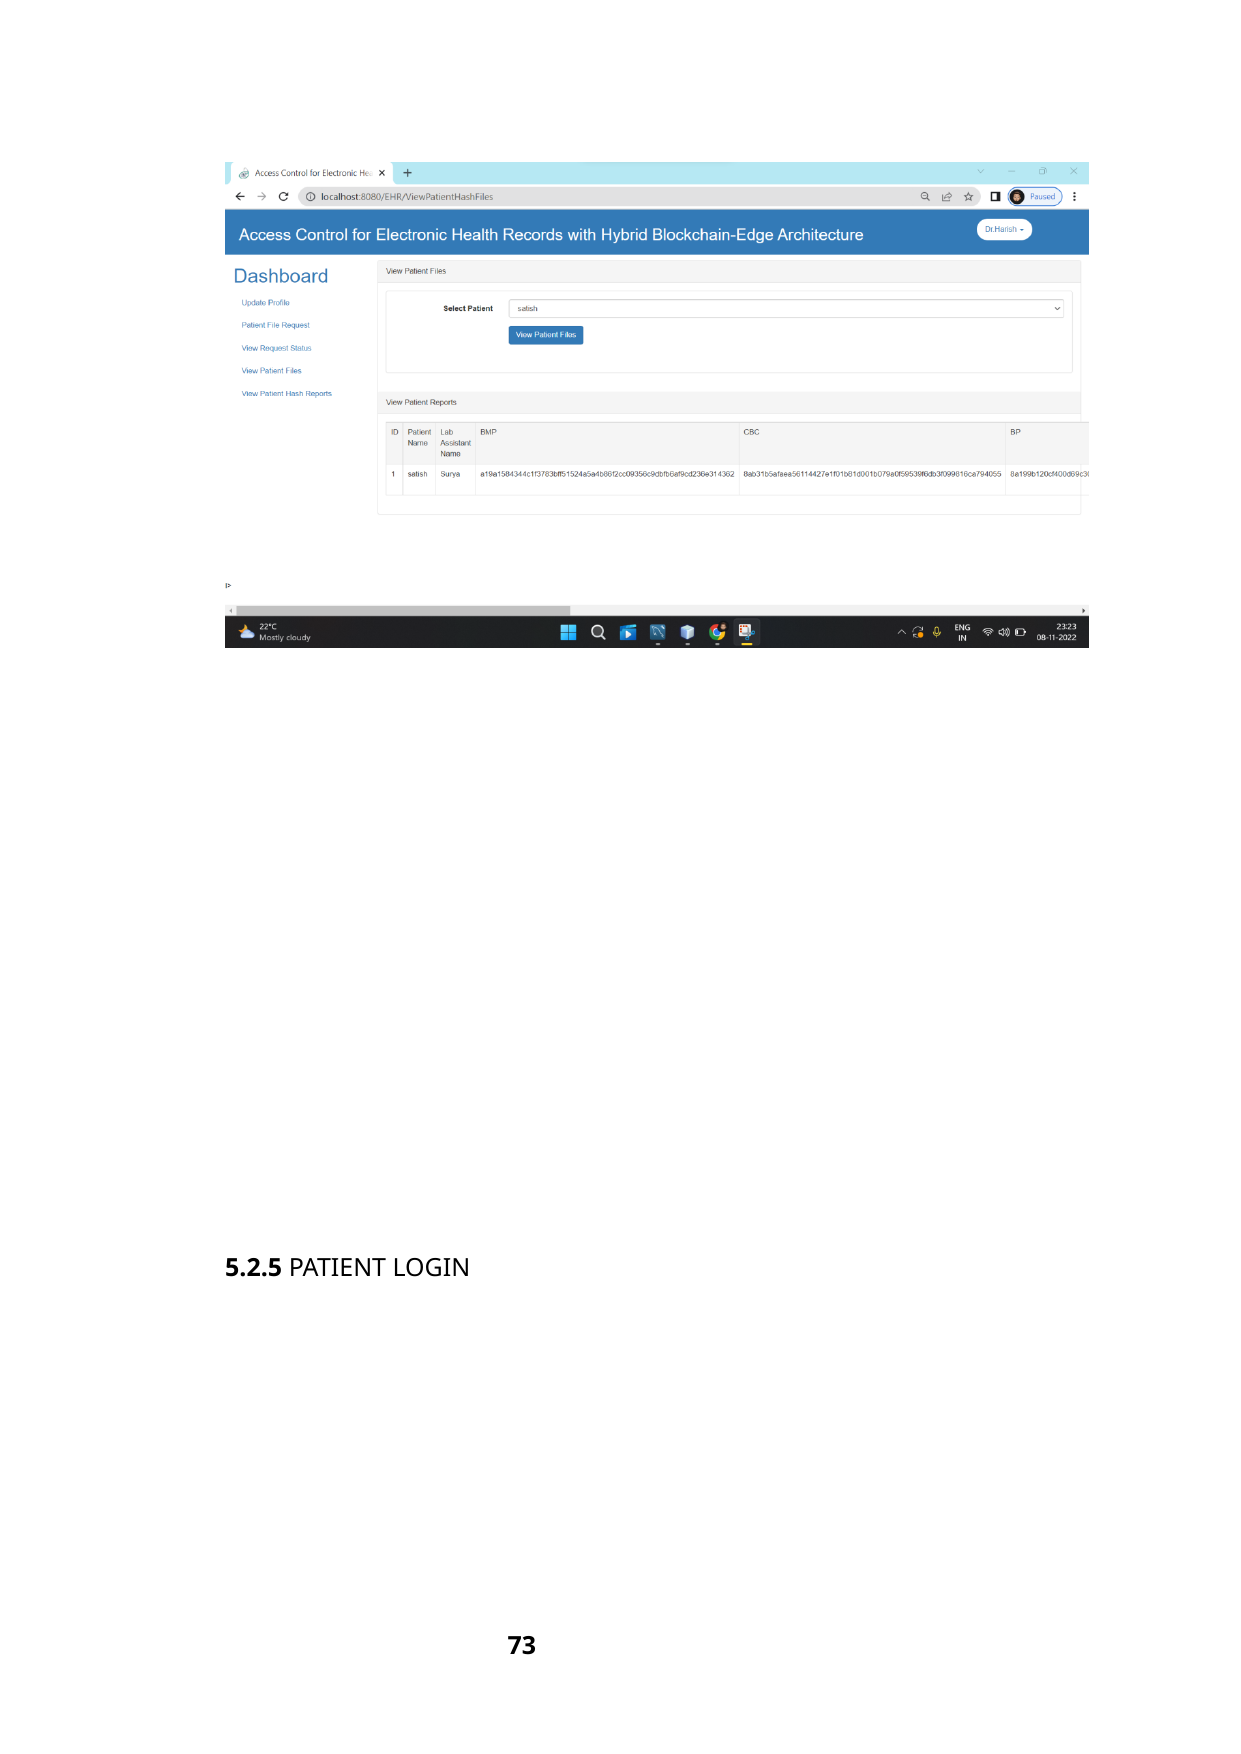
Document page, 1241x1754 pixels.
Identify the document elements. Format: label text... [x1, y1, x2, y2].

picture [225, 162, 1089, 648]
text 5.2.5 PATIENT LOGIN [225, 1234, 1090, 1299]
